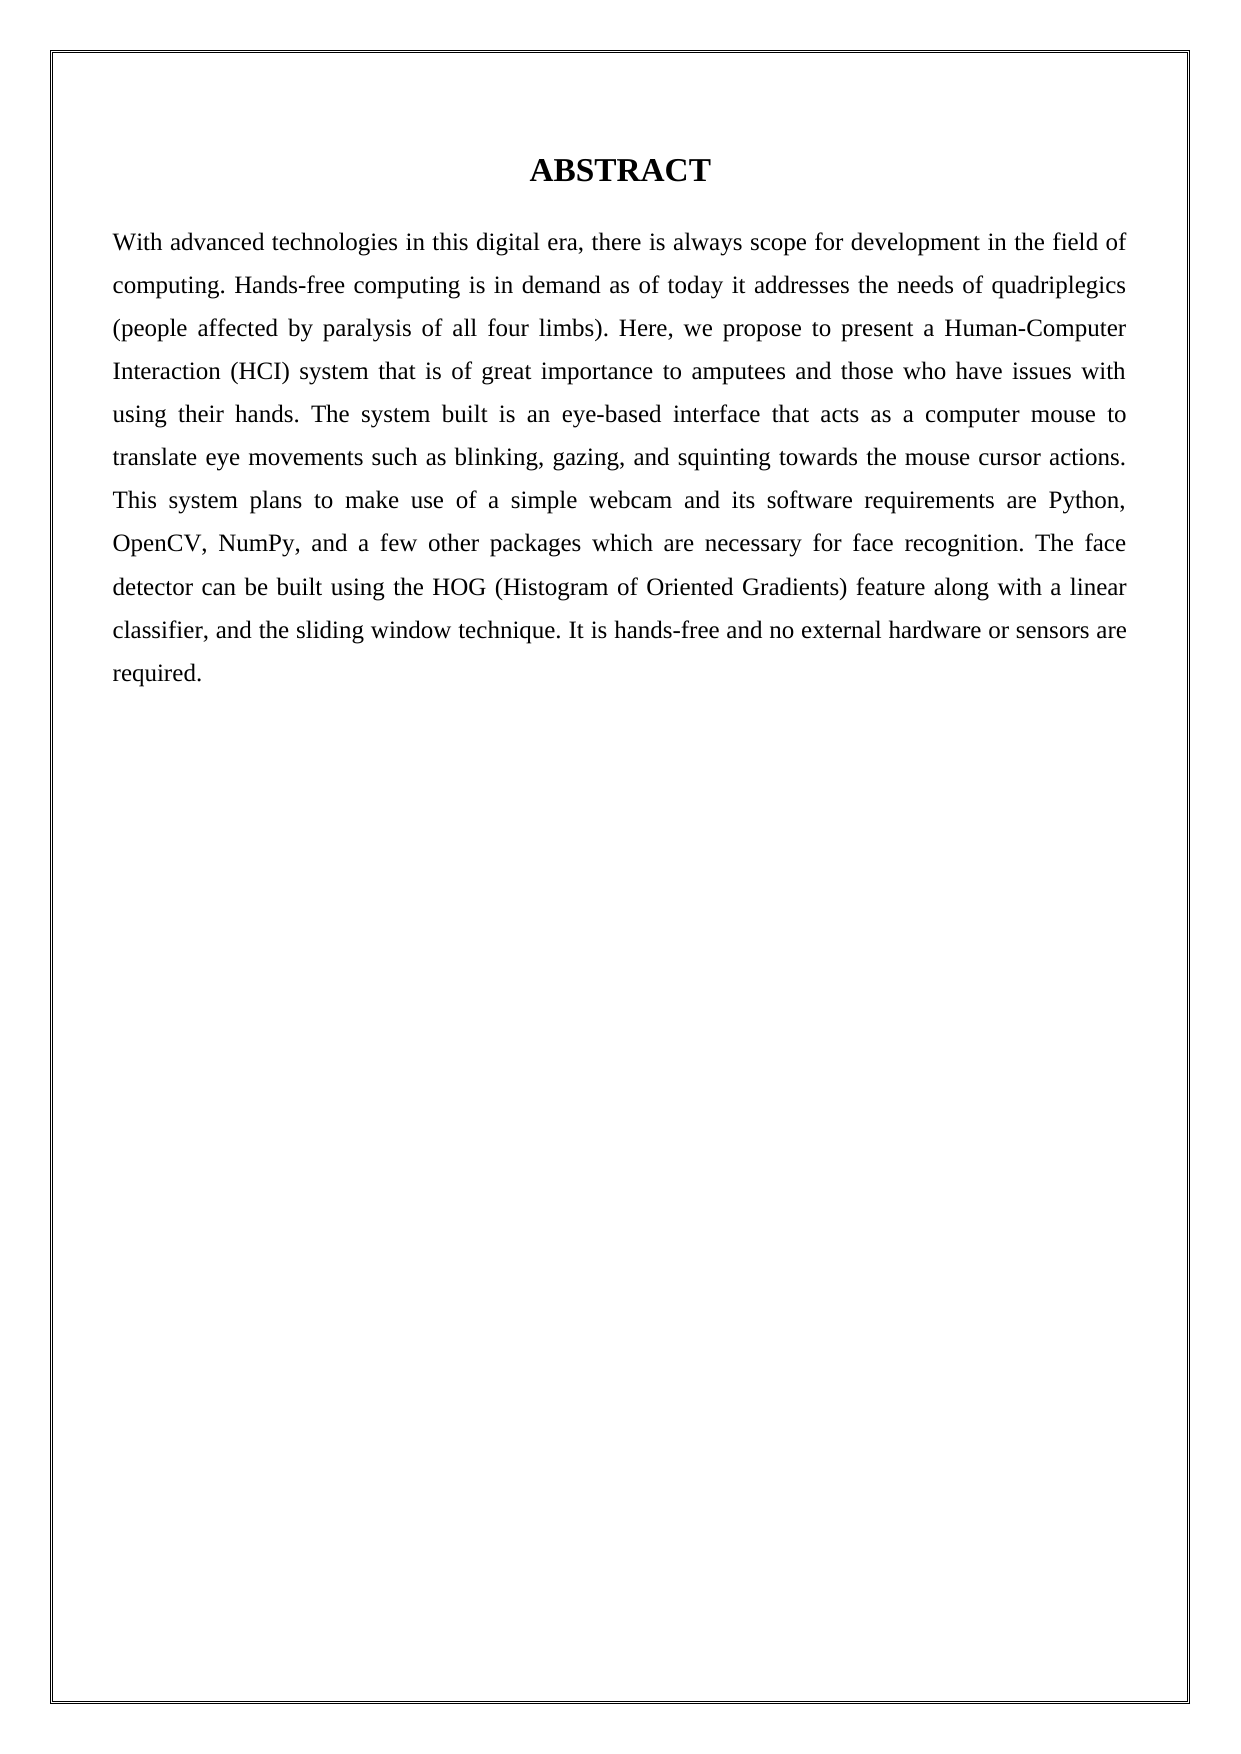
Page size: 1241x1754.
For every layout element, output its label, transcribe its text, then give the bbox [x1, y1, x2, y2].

text With advanced technologies in this digital era, there is always scope for development in the field of computing. Hands-free computing is in demand as of today it addresses the needs of quadriplegics (people affected by paralysis of all four limbs). Here, we propose to present a Human-Computer Interaction (HCI) system that is of great importance to amputees and those who have issues with using their hands. The system built is an eye-based interface that acts as a computer mouse to translate eye movements such as blinking, gazing, and squinting towards the mouse cursor actions. This system plans to make use of a simple webcam and its software requirements are Python, OpenCV, NumPy, and a few other packages which are necessary for face recognition. The face detector can be built using the HOG (Histogram of Oriented Gradients) feature along with a linear classifier, and the sliding window technique. It is hands-free and no external hardware or sensors are required. [112, 227, 1128, 687]
text ABSTRACT [112, 150, 1128, 188]
